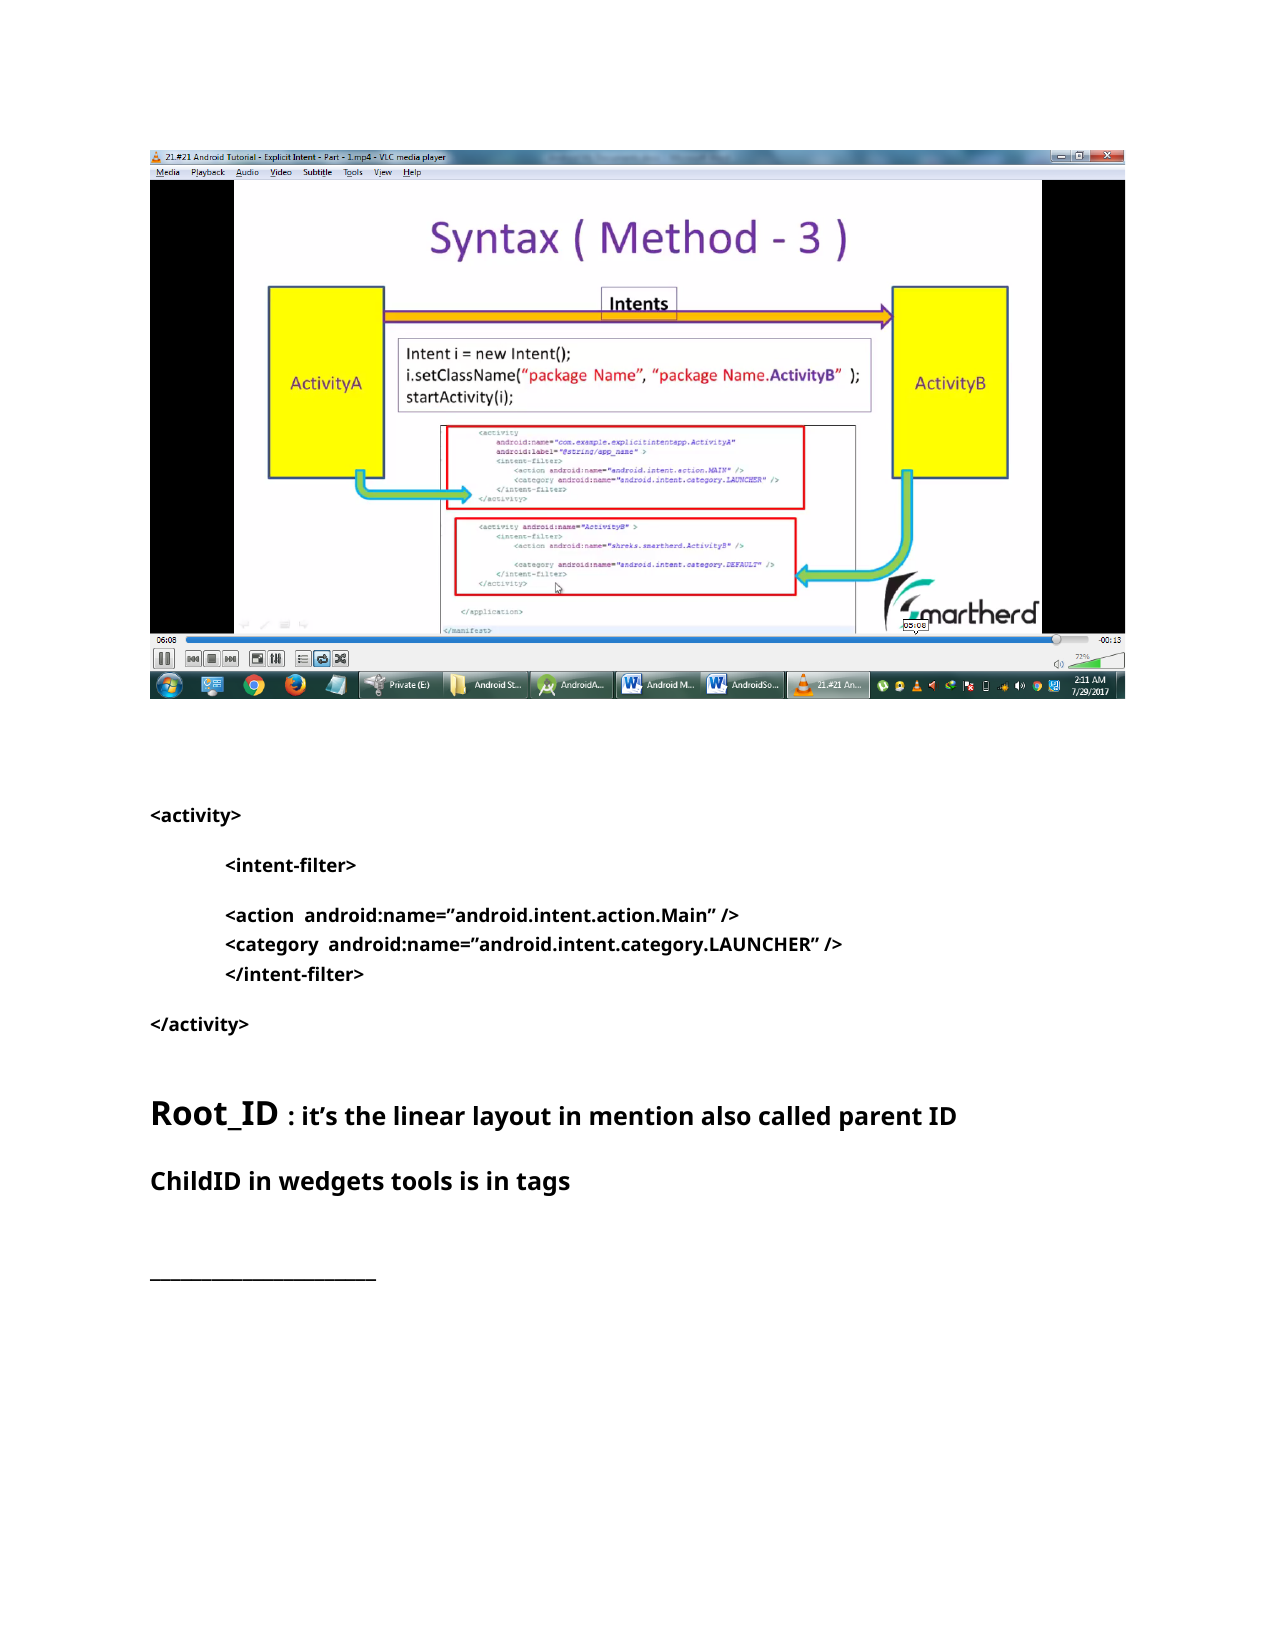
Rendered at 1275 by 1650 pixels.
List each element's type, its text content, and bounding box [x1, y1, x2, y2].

text <activity> [150, 773, 1125, 828]
text Root_ID : it’s the linear layout in mention also called parent ID [150, 1090, 1125, 1136]
picture [150, 150, 1125, 699]
text ______________________ [150, 1251, 1125, 1285]
text <action android:name=”android.intent.action.Main” /> <category android:name=”android.intent.category.LAUNCHER” /> </intent-filter> [150, 902, 1125, 986]
text <intent-filter> [150, 852, 1125, 878]
text </activity> [150, 1011, 1125, 1066]
text ChildID in wedgets tools is in tags [150, 1163, 1125, 1226]
